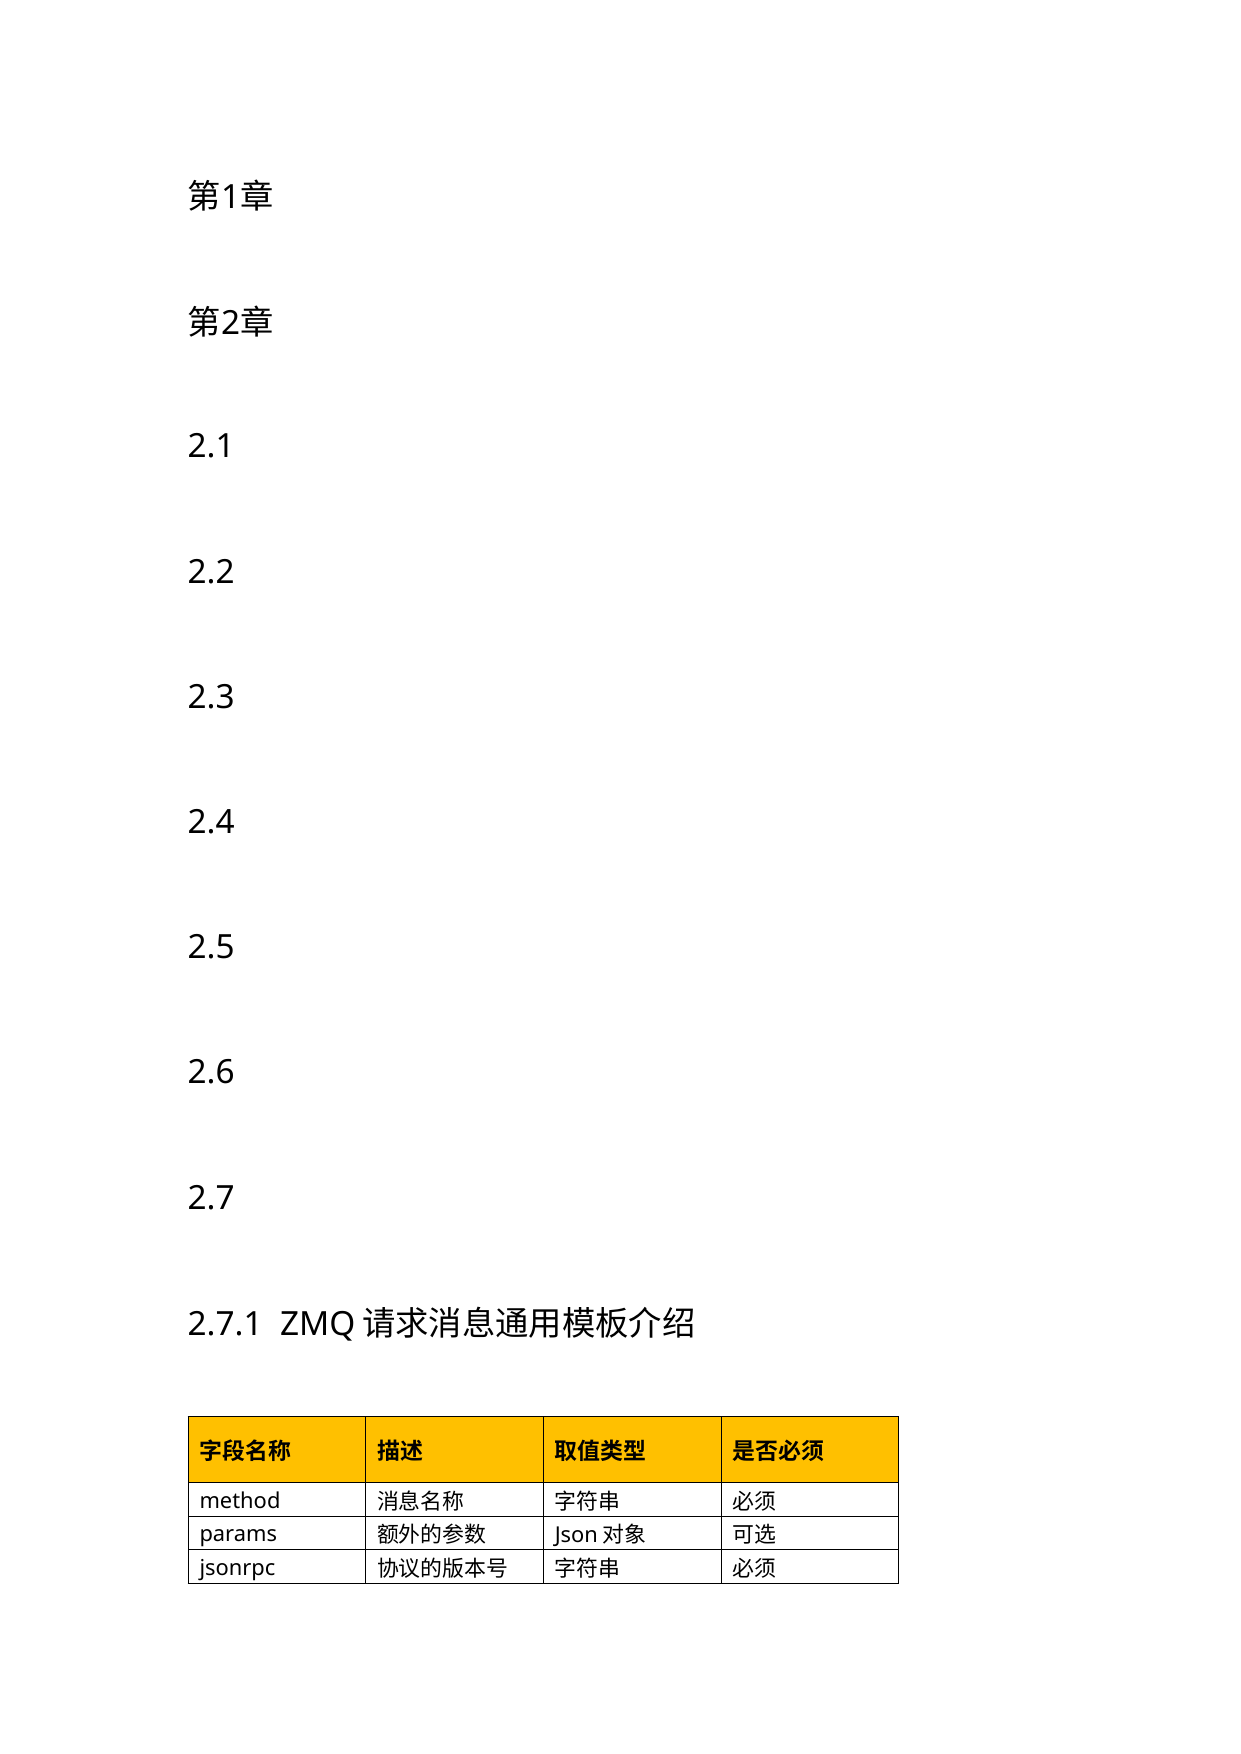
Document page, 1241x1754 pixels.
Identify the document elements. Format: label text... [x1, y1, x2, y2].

table_header 是否必须 [722, 1417, 898, 1482]
table_cell 协议的版本号 [366, 1550, 543, 1583]
table_header 描述 [366, 1417, 543, 1482]
table_cell 可选 [722, 1517, 898, 1549]
table_cell 必须 [722, 1550, 898, 1583]
table_cell 额外的参数 [366, 1517, 543, 1549]
table_cell method [189, 1483, 365, 1516]
table_cell 消息名称 [366, 1483, 543, 1516]
table_header 取值类型 [544, 1417, 721, 1482]
table_cell Json对象 [544, 1517, 721, 1549]
table_cell jsonrpc [189, 1550, 365, 1583]
table_cell 必须 [722, 1483, 898, 1516]
table_header 字段名称 [189, 1417, 365, 1482]
subtitle ZMQ请求消息通用模板介绍 [187, 1289, 1053, 1354]
table_cell 字符串 [544, 1550, 721, 1583]
table_cell 字符串 [544, 1483, 721, 1516]
table_cell params [189, 1517, 365, 1549]
